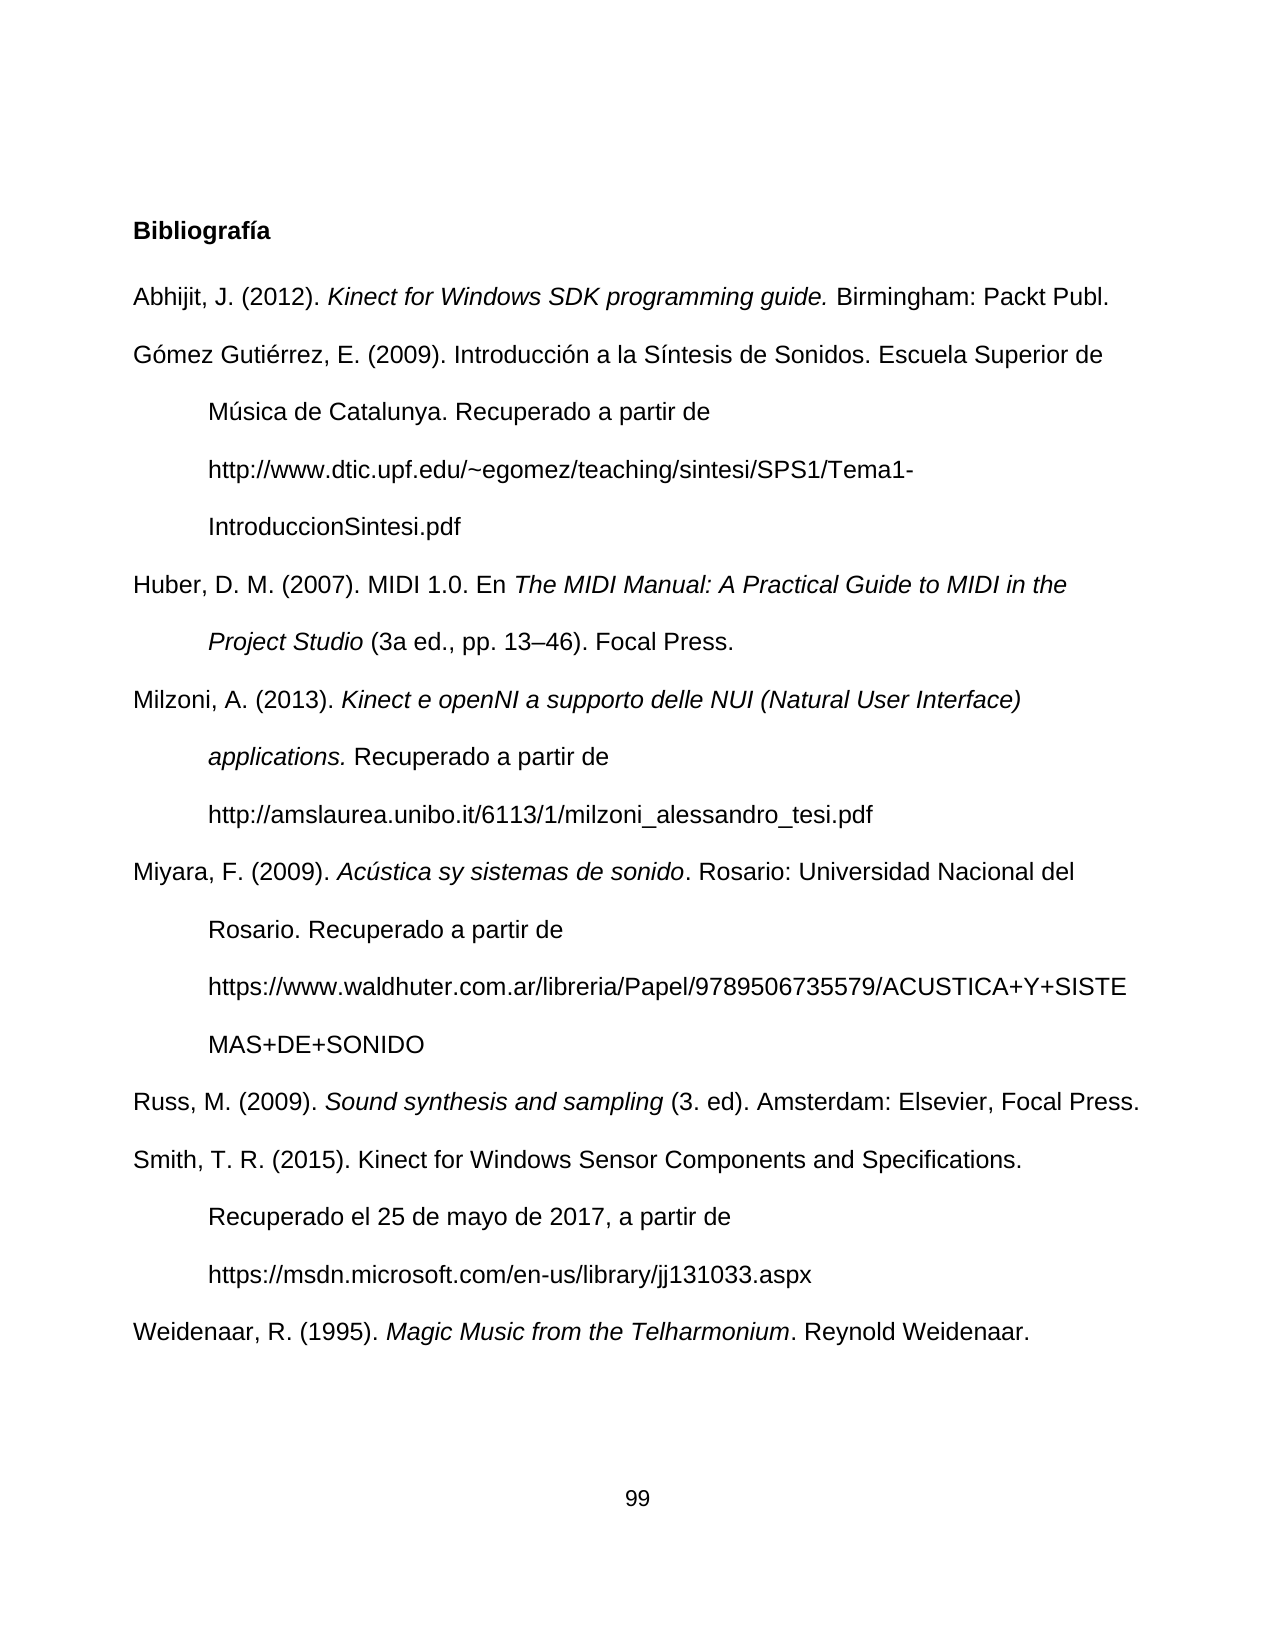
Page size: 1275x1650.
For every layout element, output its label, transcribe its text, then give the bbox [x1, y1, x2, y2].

text Miyara, F. (2009). Acústica sy sistemas de sonido. Rosario: Universidad Nacional del Rosario. Recuperado a partir de https://www.waldhuter.com.ar/libreria/Papel/9789506735579/ACUSTICA+Y+SISTEMAS+DE+SONIDO [133, 857, 1142, 1058]
text Russ, M. (2009). Sound synthesis and sampling (3. ed). Amsterdam: Elsevier, Focal Press. [133, 1087, 1142, 1116]
text Milzoni, A. (2013). Kinect e openNI a supporto delle NUI (Natural User Interface) applications. Recuperado a partir de http://amslaurea.unibo.it/6113/1/milzoni_alessandro_tesi.pdf [133, 684, 1142, 828]
text Abhijit, J. (2012). Kinect for Windows SDK programming guide. Birmingham: Packt Publ. [133, 282, 1142, 311]
subtitle Bibliografía [133, 216, 1142, 245]
text Weidenaar, R. (1995). Magic Music from the Telharmonium. Reynold Weidenaar. [133, 1317, 1142, 1346]
text Huber, D. M. (2007). MIDI 1.0. En The MIDI Manual: A Practical Guide to MIDI in the Project Studio (3a ed., pp. 13–46). Focal Press. [133, 569, 1142, 656]
text Smith, T. R. (2015). Kinect for Windows Sensor Components and Specifications. Recuperado el 25 de mayo de 2017, a partir de https://msdn.microsoft.com/en-us/library/jj131033.aspx [133, 1144, 1142, 1288]
text Gómez Gutiérrez, E. (2009). Introducción a la Síntesis de Sonidos. Escuela Superior de Música de Catalunya. Recuperado a partir de http://www.dtic.upf.edu/~egomez/teaching/sintesi/SPS1/Tema1-IntroduccionSintesi.pdf [133, 339, 1142, 541]
